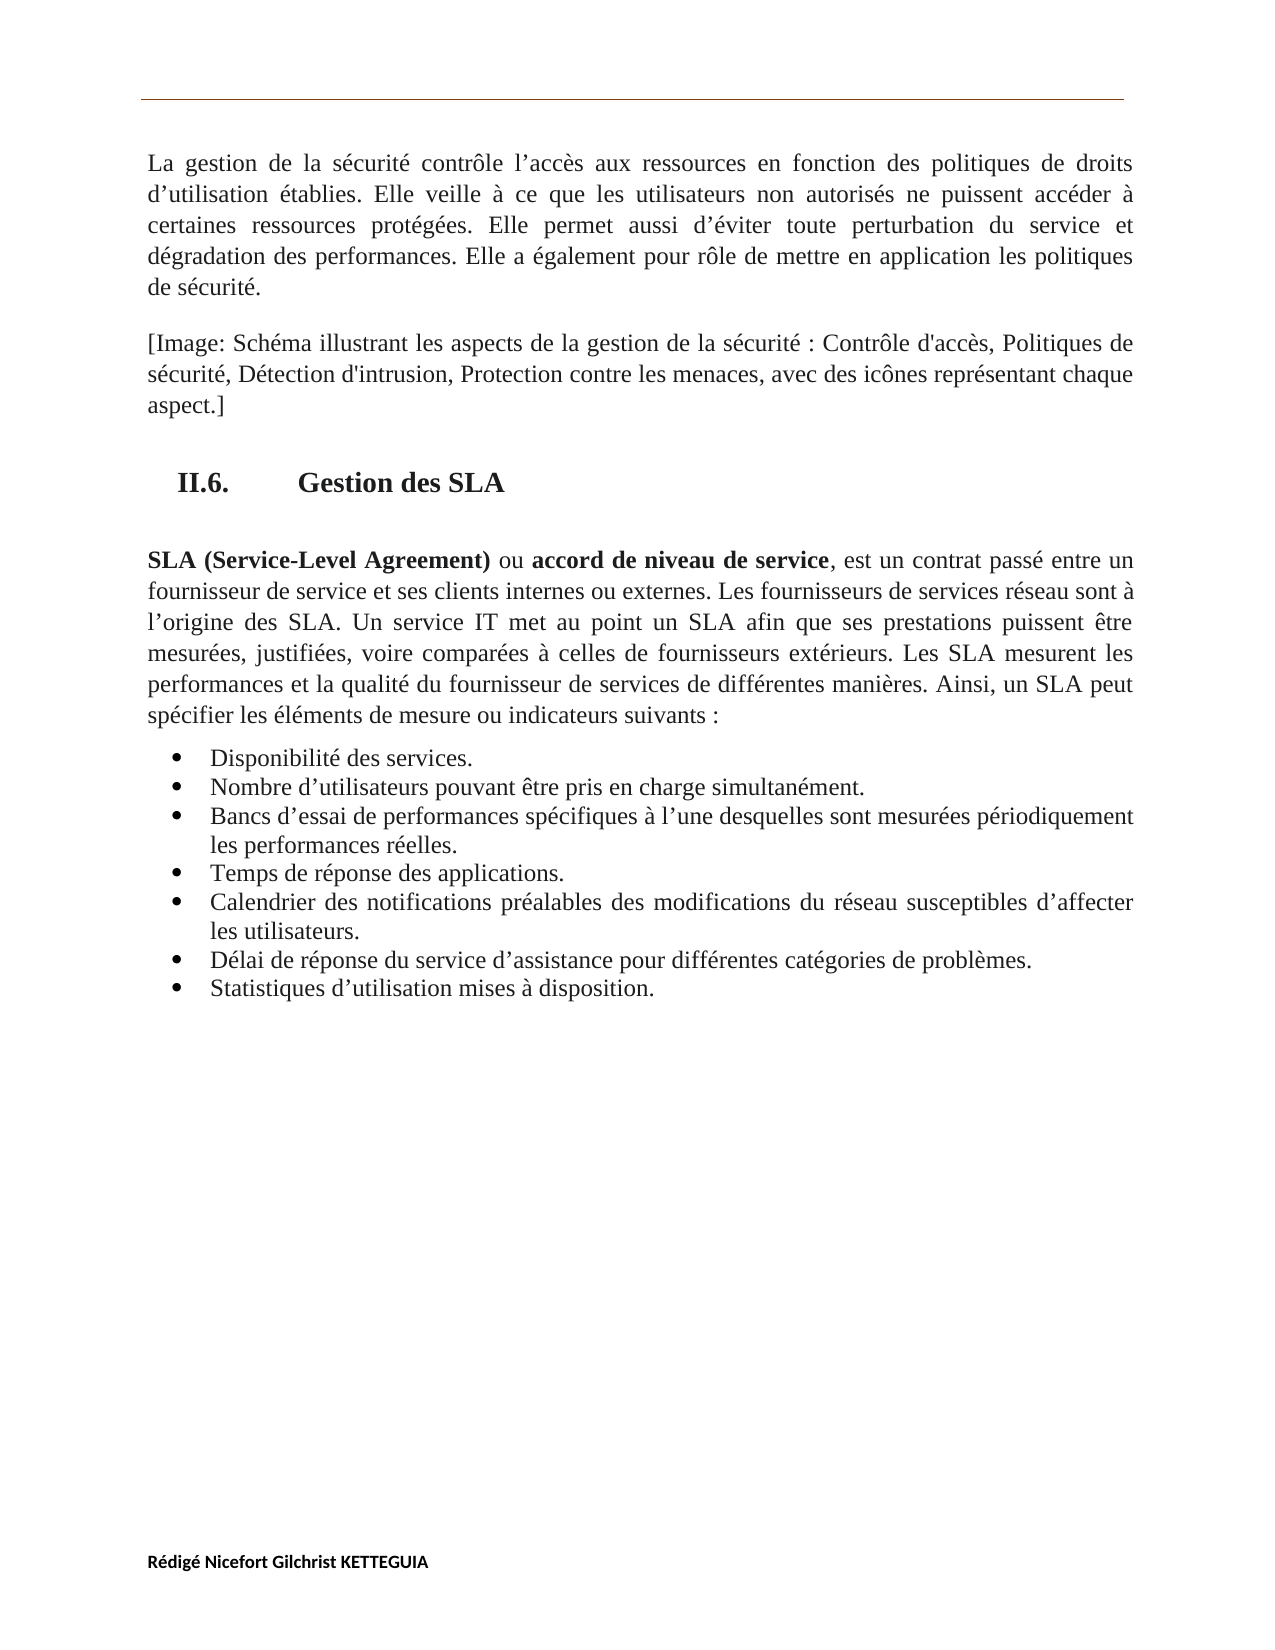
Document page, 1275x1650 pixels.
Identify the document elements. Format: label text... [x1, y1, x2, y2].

list Nombre d’utilisateurs pouvant être pris en charge simultanément. [172, 772, 1135, 801]
list Bancs d’essai de performances spécifiques à l’une desquelles sont mesurées périodiquement les performances réelles. [172, 801, 1135, 858]
list Calendrier des notifications préalables des modifications du réseau susceptibles d’affecter les utilisateurs. [172, 887, 1135, 945]
list Gestion des SLA [177, 465, 1135, 498]
list Délai de réponse du service d’assistance pour différentes catégories de problèmes. [172, 945, 1135, 973]
list Disponibilité des services. [172, 743, 1135, 772]
list Statistiques d’utilisation mises à disposition. [172, 973, 1135, 1002]
text SLA (Service-Level Agreement) ou accord de niveau de service, est un contrat passé entre un fournisseur de service et ses clients internes ou externes. Les fournisseurs de services réseau sont à l’origine des SLA. Un service IT met au point un SLA afin que ses prestations puissent être mesurées, justifiées, voire comparées à celles de fournisseurs extérieurs. Les SLA mesurent les performances et la qualité du fournisseur de services de différentes manières. Ainsi, un SLA peut spécifier les éléments de mesure ou indicateurs suivants : [147, 545, 1135, 729]
text [Image: Schéma illustrant les aspects de la gestion de la sécurité : Contrôle d'accès, Politiques de sécurité, Détection d'intrusion, Protection contre les menaces, avec des icônes représentant chaque aspect.] [147, 328, 1135, 419]
list Temps de réponse des applications. [172, 858, 1135, 887]
text La gestion de la sécurité contrôle l’accès aux ressources en fonction des politiques de droits d’utilisation établies. Elle veille à ce que les utilisateurs non autorisés ne puissent accéder à certaines ressources protégées. Elle permet aussi d’éviter toute perturbation du service et dégradation des performances. Elle a également pour rôle de mettre en application les politiques de sécurité. [147, 148, 1135, 301]
